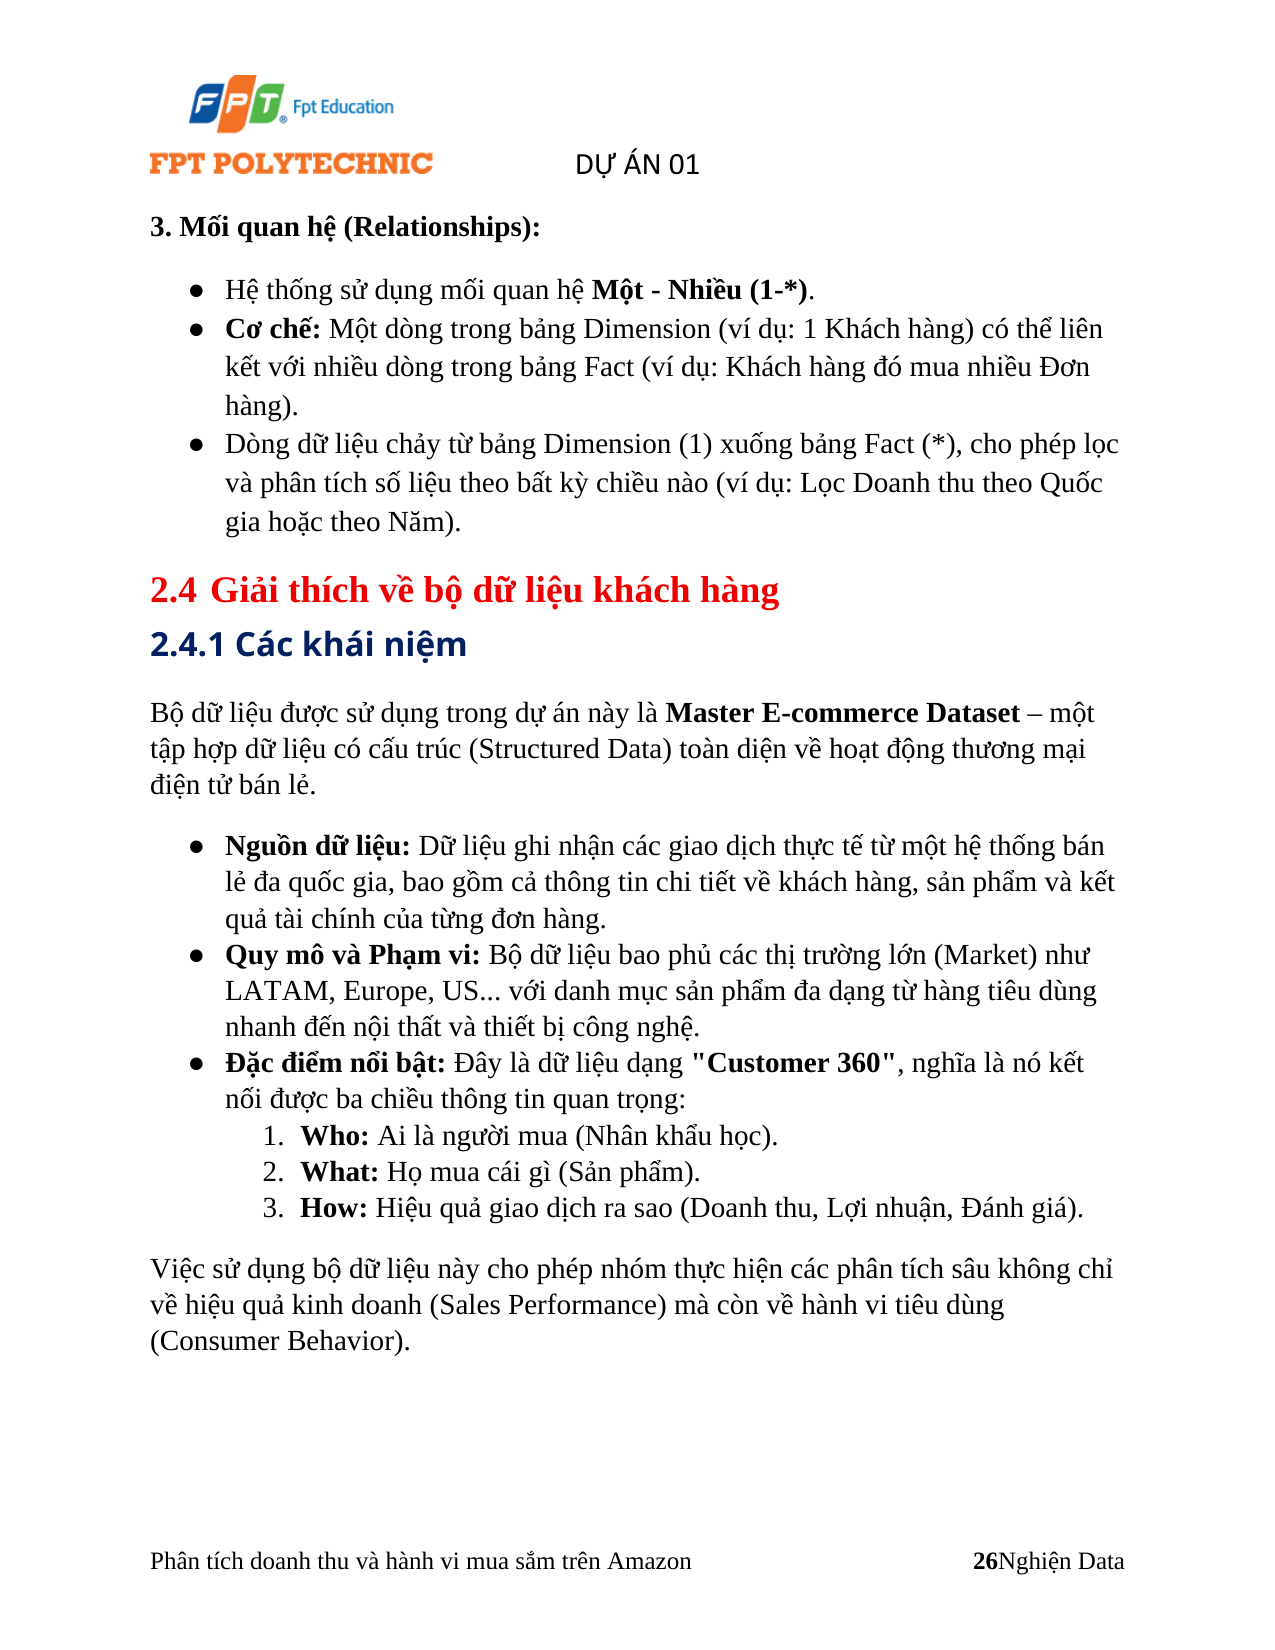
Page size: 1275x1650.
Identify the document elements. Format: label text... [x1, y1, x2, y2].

list Nguồn dữ liệu: Dữ liệu ghi nhận các giao dịch thực tế từ một hệ thống bán lẻ đa quốc gia, bao gồm cả thông tin chi tiết về khách hàng, sản phẩm và kết quả tài chính của từng đơn hàng. [187, 828, 1125, 934]
list Who: Ai là người mua (Nhân khẩu học). [262, 1118, 1125, 1151]
text Việc sử dụng bộ dữ liệu này cho phép nhóm thực hiện các phân tích sâu không chỉ về hiệu quả kinh doanh (Sales Performance) mà còn về hành vi tiêu dùng (Consumer Behavior). [150, 1251, 1125, 1357]
list Đặc điểm nổi bật: Đây là dữ liệu dạng "Customer 360", nghĩa là nó kết nối được ba chiều thông tin quan trọng: [187, 1045, 1125, 1115]
list Dòng dữ liệu chảy từ bảng Dimension (1) xuống bảng Fact (*), cho phép lọc và phân tích số liệu theo bất kỳ chiều nào (ví dụ: Lọc Doanh thu theo Quốc gia hoặc theo Năm). [187, 427, 1125, 537]
subtitle Giải thích về bộ dữ liệu khách hàng [150, 567, 1125, 610]
text Bộ dữ liệu được sử dụng trong dự án này là Master E-commerce Dataset – một tập hợp dữ liệu có cấu trúc (Structured Data) toàn diện về hoạt động thương mại điện tử bán lẻ. [150, 695, 1125, 801]
list Quy mô và Phạm vi: Bộ dữ liệu bao phủ các thị trường lớn (Market) như LATAM, Europe, US... với danh mục sản phẩm đa dạng từ hàng tiêu dùng nhanh đến nội thất và thiết bị công nghệ. [187, 937, 1125, 1043]
list How: Hiệu quả giao dịch ra sao (Doanh thu, Lợi nhuận, Đánh giá). [262, 1190, 1125, 1223]
picture [150, 75, 436, 174]
list What: Họ mua cái gì (Sản phẩm). [262, 1154, 1125, 1187]
text 3. Mối quan hệ (Relationships): [150, 209, 1125, 242]
list Hệ thống sử dụng mối quan hệ Một - Nhiều (1-*). [187, 272, 1125, 306]
list Cơ chế: Một dòng trong bảng Dimension (ví dụ: 1 Khách hàng) có thể liên kết với nhiều dòng trong bảng Fact (ví dụ: Khách hàng đó mua nhiều Đơn hàng). [187, 311, 1125, 422]
subtitle 2.4.1 Các khái niệm [150, 621, 1125, 666]
